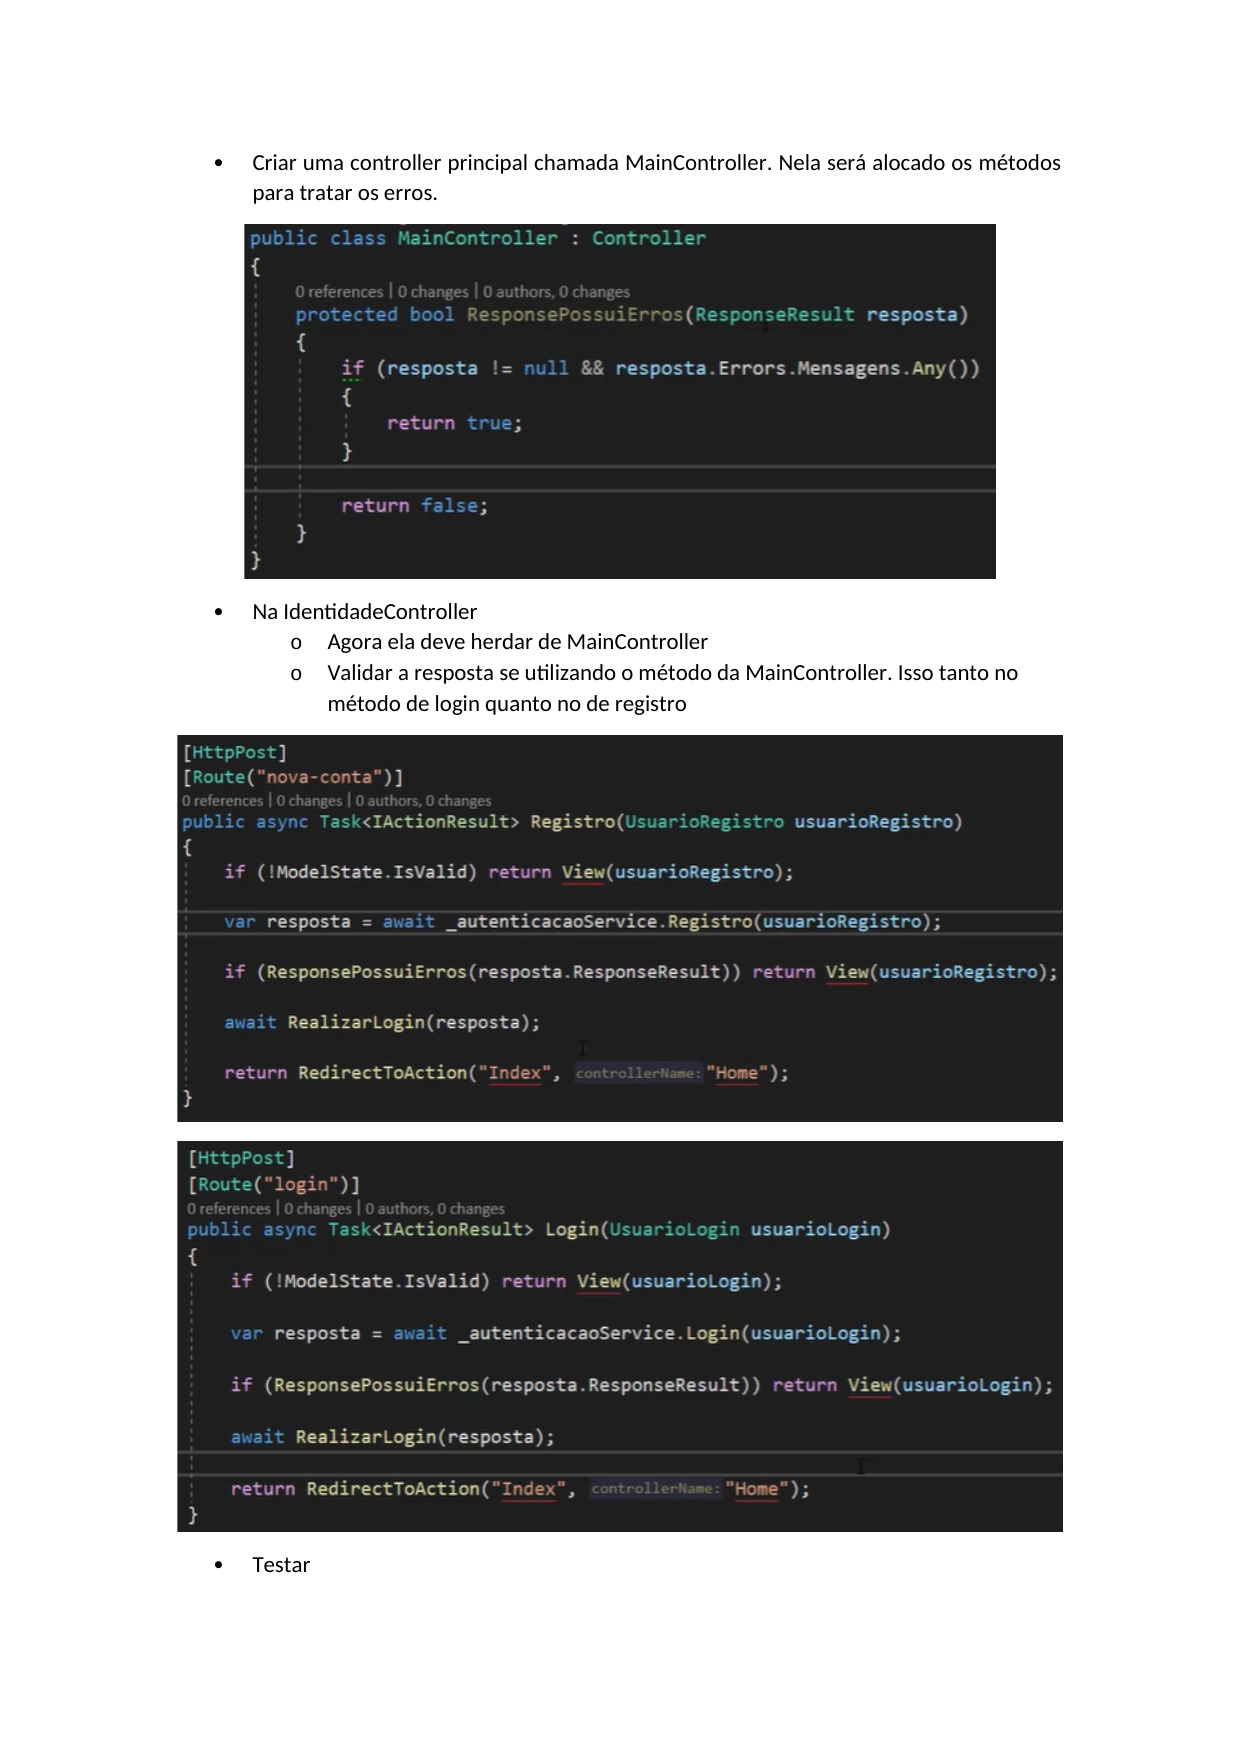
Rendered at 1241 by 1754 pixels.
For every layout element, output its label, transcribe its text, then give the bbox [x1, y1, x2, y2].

picture [177, 1141, 1063, 1532]
list Agora ela deve herdar de MainController [290, 627, 1063, 656]
picture [244, 224, 996, 579]
picture [177, 735, 1063, 1122]
list Testar [215, 1550, 1063, 1578]
list Validar a resposta se utilizando o método da MainController. Isso tanto no método de login quanto no de registro [290, 658, 1063, 717]
list Na IdentidadeController [215, 597, 1063, 625]
list Criar uma controller principal chamada MainController. Nela será alocado os métodos para tratar os erros. [215, 148, 1063, 206]
